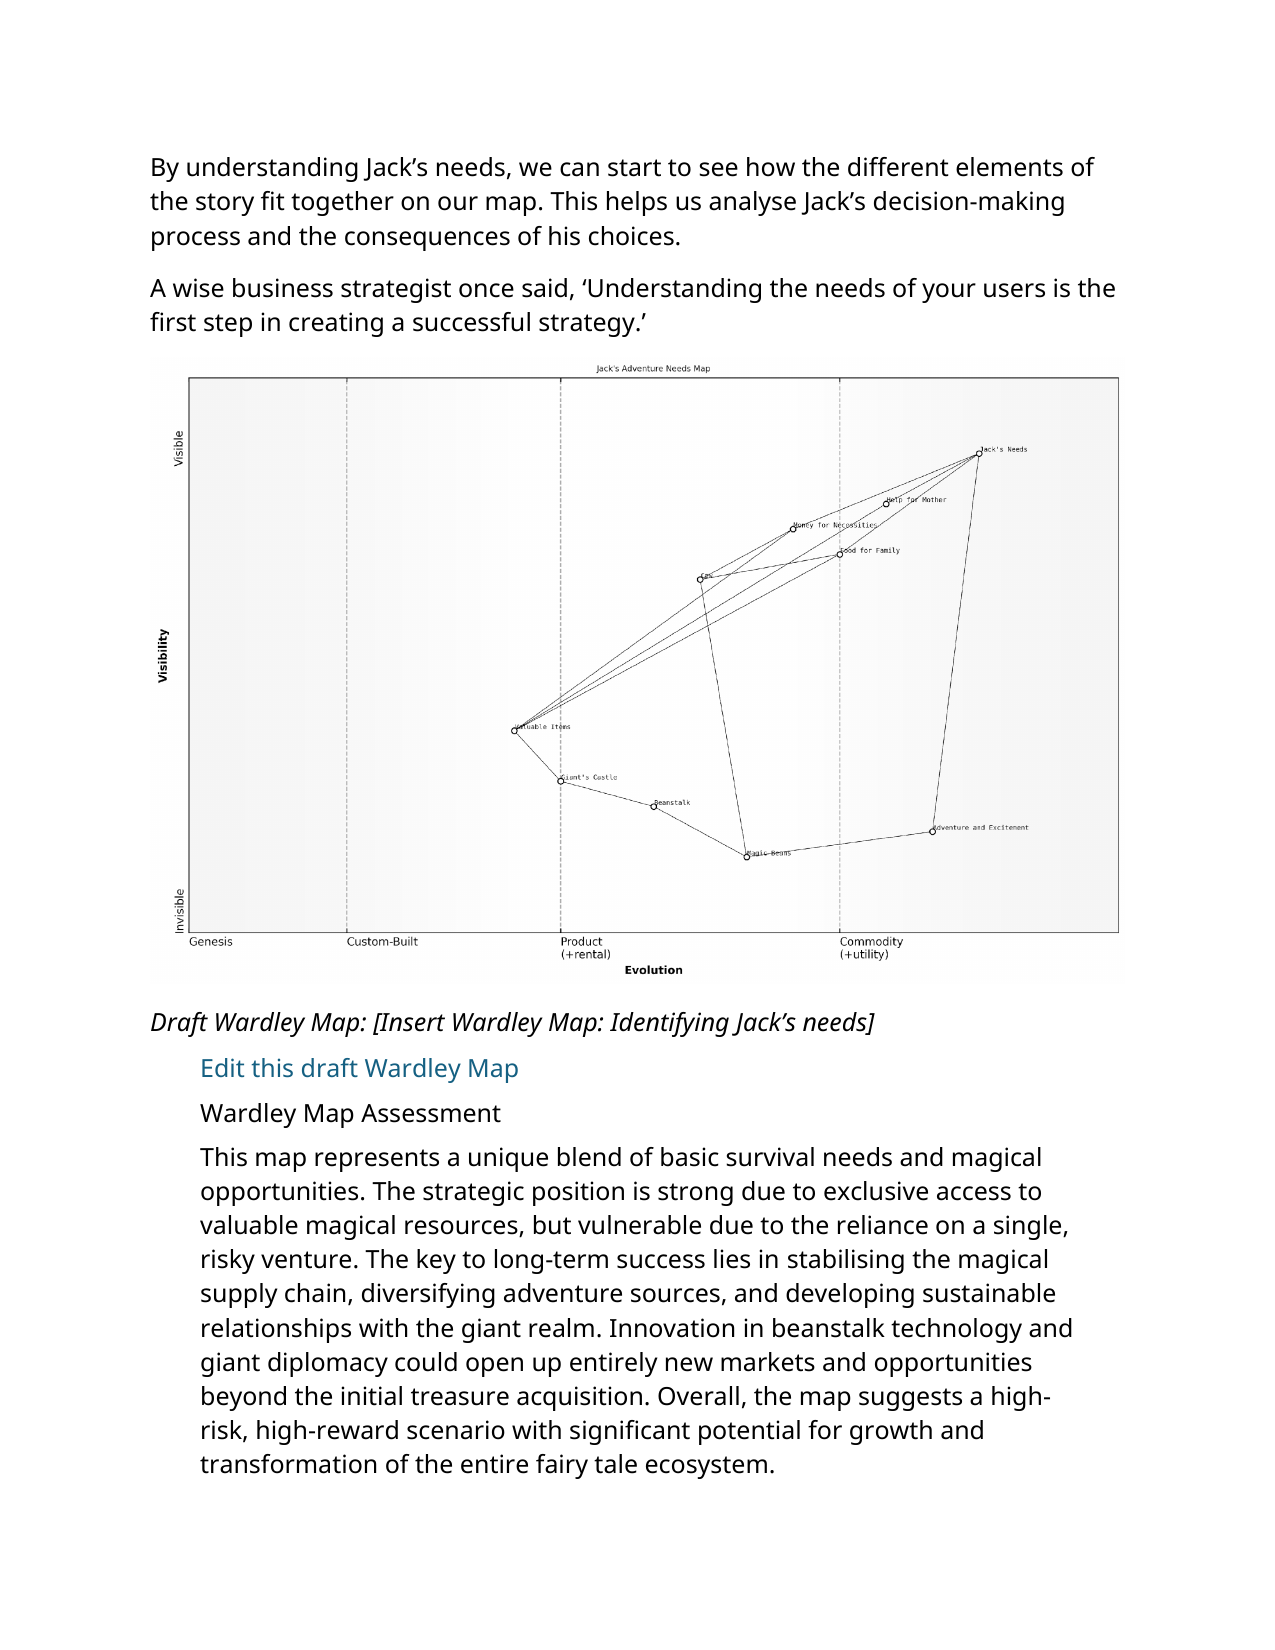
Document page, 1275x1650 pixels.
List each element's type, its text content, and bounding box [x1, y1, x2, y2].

text Wardley Map Assessment [200, 1095, 1075, 1129]
text Edit this draft Wardley Map [200, 1051, 1075, 1085]
text By understanding Jack’s needs, we can start to see how the different elements of the story fit together on our map. This helps us analyse Jack’s decision-making process and the consequences of his choices. [150, 150, 1125, 252]
text A wise business strategist once said, ‘Understanding the needs of your users is the first step in creating a successful strategy.’ [150, 271, 1125, 339]
text This map represents a unique blend of basic survival needs and magical opportunities. The strategic position is strong due to exclusive access to valuable magical resources, but vulnerable due to the reliance on a single, risky venture. The key to long-term success lies in stabilising the magical supply chain, diversifying adventure sources, and developing sustainable relationships with the giant realm. Innovation in beanstalk technology and giant diplomacy could open up entirely new markets and opportunities beyond the initial treasure acquisition. Overall, the map suggests a high-risk, high-reward scenario with significant potential for growth and transformation of the entire fairy tale ecosystem. [200, 1140, 1075, 1481]
picture [150, 357, 1125, 984]
text Draft Wardley Map: [Insert Wardley Map: Identifying Jack’s needs] [150, 1004, 1125, 1038]
